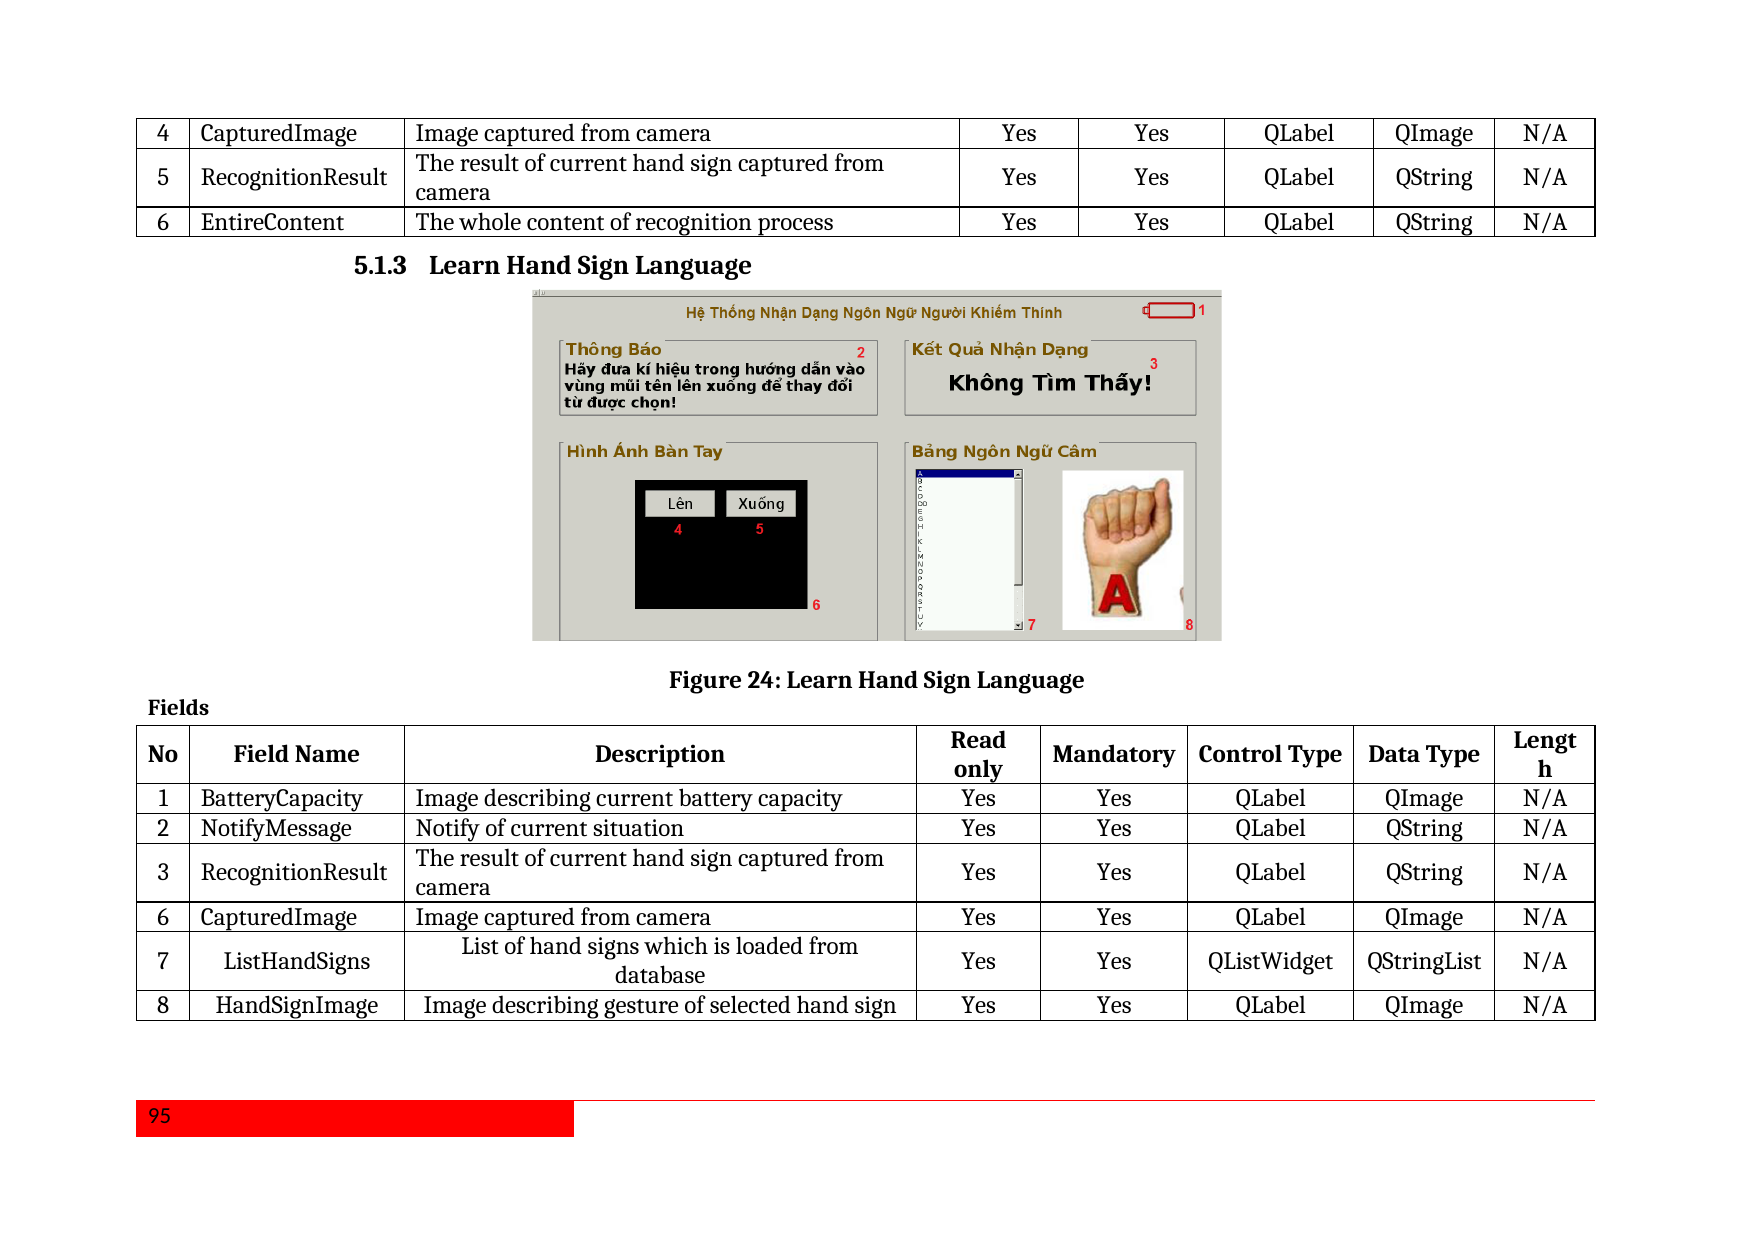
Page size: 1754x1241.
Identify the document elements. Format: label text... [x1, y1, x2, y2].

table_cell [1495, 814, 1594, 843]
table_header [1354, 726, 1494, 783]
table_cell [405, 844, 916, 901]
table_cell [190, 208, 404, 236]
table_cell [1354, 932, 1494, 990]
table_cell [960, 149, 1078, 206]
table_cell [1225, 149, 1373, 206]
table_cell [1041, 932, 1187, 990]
list Figure 24: Learn Hand Sign Language [148, 666, 1606, 694]
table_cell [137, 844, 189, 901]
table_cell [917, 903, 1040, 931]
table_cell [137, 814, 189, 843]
picture [532, 289, 1222, 641]
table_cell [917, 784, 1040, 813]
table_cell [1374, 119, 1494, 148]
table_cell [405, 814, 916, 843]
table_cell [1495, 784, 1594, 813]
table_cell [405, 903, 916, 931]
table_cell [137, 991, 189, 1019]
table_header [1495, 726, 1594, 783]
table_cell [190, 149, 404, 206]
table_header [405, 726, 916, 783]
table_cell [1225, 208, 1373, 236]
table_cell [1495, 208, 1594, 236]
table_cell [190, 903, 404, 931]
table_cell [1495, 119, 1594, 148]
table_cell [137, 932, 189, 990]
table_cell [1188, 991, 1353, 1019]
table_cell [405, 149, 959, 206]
subtitle Learn Hand Sign Language [354, 250, 1606, 281]
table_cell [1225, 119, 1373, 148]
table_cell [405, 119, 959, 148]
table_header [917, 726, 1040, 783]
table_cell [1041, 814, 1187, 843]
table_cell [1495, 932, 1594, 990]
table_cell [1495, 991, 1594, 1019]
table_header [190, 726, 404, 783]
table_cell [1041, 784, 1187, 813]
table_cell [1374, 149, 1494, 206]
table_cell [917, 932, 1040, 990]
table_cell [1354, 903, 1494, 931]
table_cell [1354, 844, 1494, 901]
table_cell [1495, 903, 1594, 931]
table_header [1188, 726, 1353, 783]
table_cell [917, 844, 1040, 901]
text Fields [148, 694, 1606, 721]
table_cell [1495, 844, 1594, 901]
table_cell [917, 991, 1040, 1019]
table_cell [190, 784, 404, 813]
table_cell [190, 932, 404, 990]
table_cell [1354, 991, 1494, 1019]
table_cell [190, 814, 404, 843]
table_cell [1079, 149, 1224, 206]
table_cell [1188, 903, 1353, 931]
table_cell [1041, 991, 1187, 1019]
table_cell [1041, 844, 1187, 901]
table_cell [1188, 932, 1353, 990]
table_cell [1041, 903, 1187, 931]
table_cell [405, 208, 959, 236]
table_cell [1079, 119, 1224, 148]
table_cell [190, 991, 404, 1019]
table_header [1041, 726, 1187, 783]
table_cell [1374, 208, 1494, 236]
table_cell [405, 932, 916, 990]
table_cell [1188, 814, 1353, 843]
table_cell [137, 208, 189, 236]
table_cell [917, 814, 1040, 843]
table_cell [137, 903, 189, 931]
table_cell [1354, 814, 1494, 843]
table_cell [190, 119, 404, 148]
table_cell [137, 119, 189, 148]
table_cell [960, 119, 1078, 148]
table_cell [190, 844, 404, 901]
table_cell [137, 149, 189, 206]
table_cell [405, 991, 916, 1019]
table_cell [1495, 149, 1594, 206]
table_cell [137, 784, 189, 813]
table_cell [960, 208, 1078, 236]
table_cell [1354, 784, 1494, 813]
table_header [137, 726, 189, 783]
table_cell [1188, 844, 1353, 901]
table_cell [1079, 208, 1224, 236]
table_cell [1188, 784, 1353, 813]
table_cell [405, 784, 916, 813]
